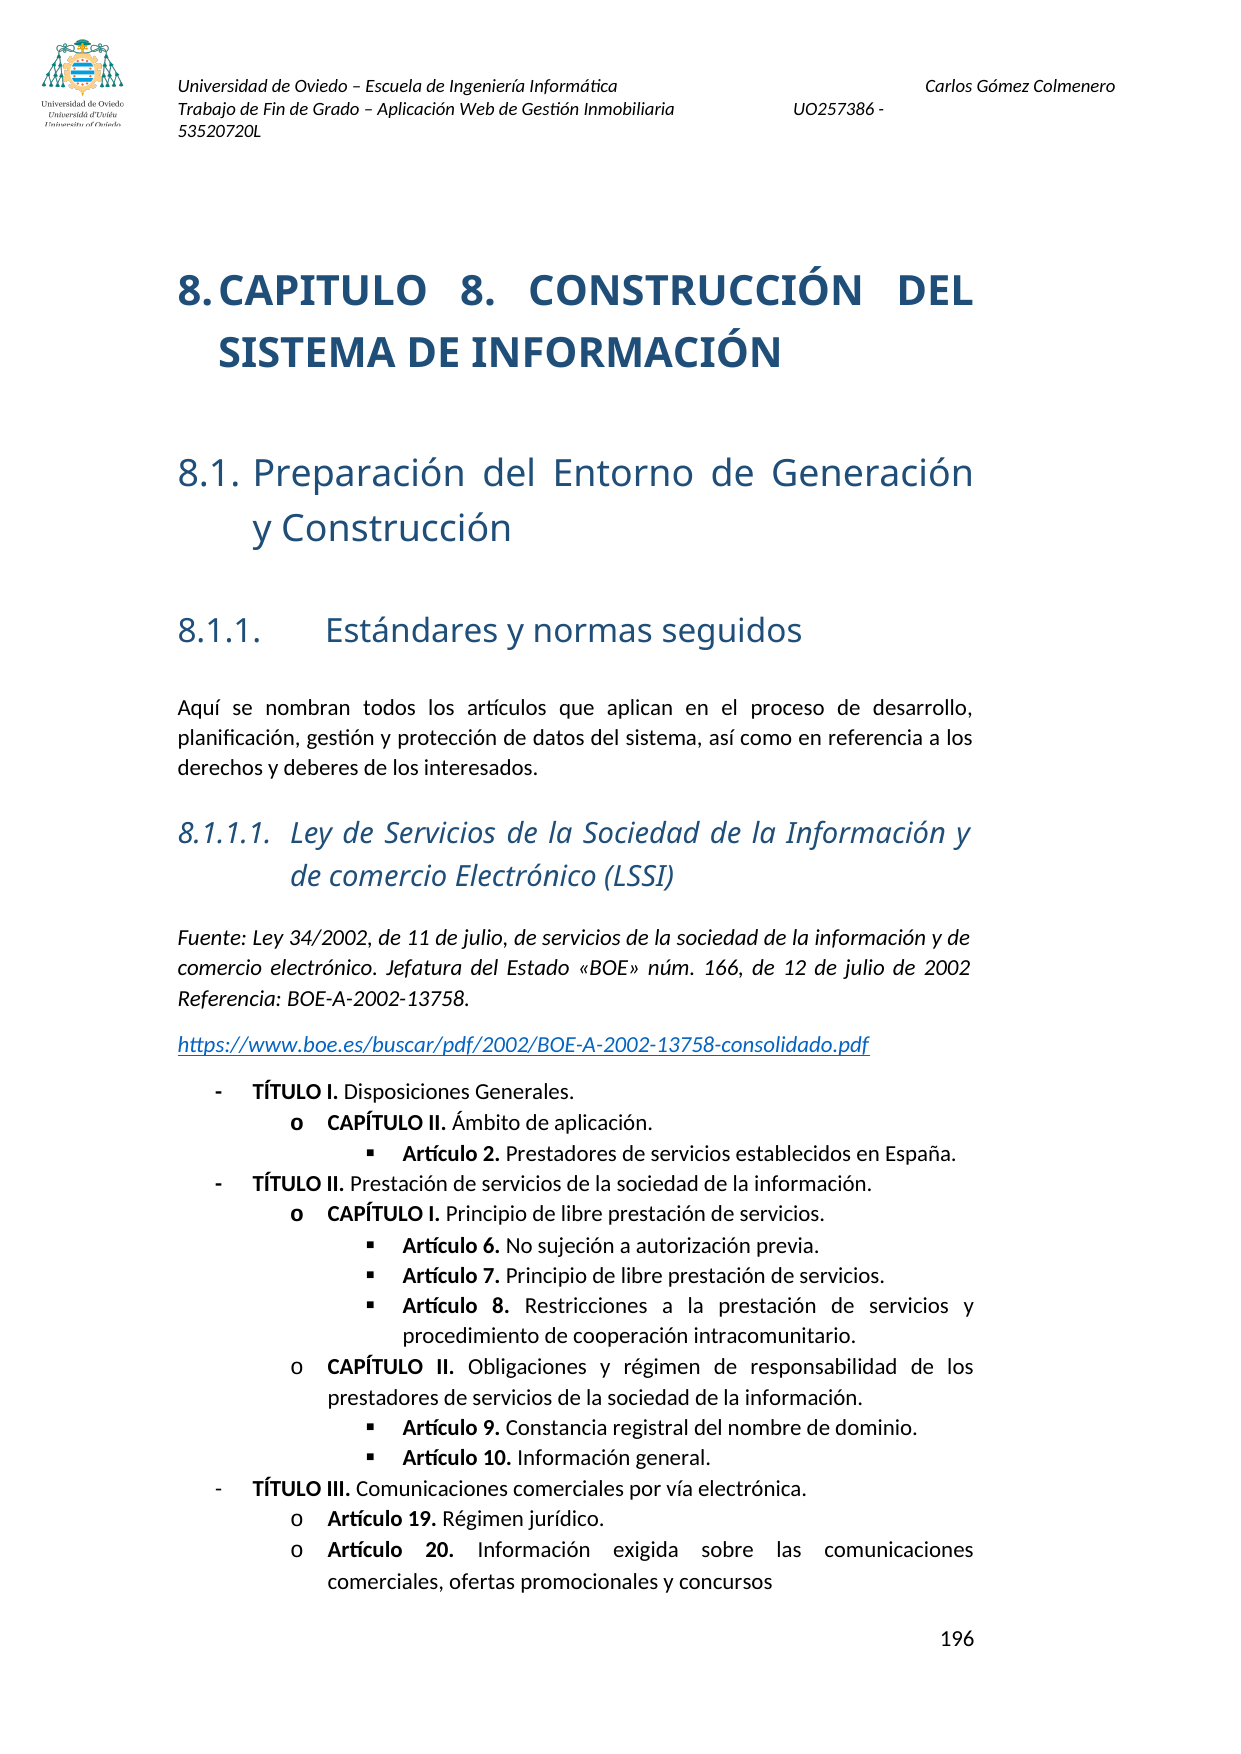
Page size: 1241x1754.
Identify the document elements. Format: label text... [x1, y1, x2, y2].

subtitle Ley de Servicios de la Sociedad de la Información y de comercio Electrónico (LSSI) [177, 813, 974, 895]
picture [36, 38, 124, 126]
list CAPÍTULO II. Obligaciones y régimen de responsabilidad de los prestadores de servicios de la sociedad de la información. [290, 1352, 974, 1411]
list CAPÍTULO I. Principio de libre prestación de servicios. [290, 1199, 974, 1229]
subtitle Estándares y normas seguidos [177, 606, 974, 652]
list TÍTULO II. Prestación de servicios de la sociedad de la información. [215, 1169, 974, 1197]
list TÍTULO I. Disposiciones Generales. [215, 1077, 974, 1105]
subtitle CAPITULO 8. CONSTRUCCIÓN DEL SISTEMA DE INFORMACIÓN [177, 261, 974, 379]
list Artículo 8. Restricciones a la prestación de servicios y procedimiento de cooperación intracomunitario. [365, 1291, 974, 1349]
list Artículo 9. Constancia registral del nombre de dominio. [365, 1413, 974, 1441]
subtitle Preparación del Entorno de Generación y Construcción [177, 446, 974, 552]
list Artículo 19. Régimen jurídico. [290, 1504, 974, 1533]
list Artículo 10. Información general. [365, 1443, 974, 1472]
list Artículo 7. Principio de libre prestación de servicios. [365, 1261, 974, 1289]
list Artículo 2. Prestadores de servicios establecidos en España. [365, 1139, 974, 1167]
list TÍTULO III. Comunicaciones comerciales por vía electrónica. [215, 1474, 974, 1502]
list CAPÍTULO II. Ámbito de aplicación. [290, 1108, 974, 1137]
text https://www.boe.es/buscar/pdf/2002/BOE-A-2002-13758-consolidado.pdf [177, 1031, 974, 1058]
list Artículo 6. No sujeción a autorización previa. [365, 1231, 974, 1259]
text Aquí se nombran todos los artículos que aplican en el proceso de desarrollo, planificación, gestión y protección de datos del sistema, así como en referencia a los derechos y deberes de los interesados. [177, 693, 974, 781]
list Artículo 20. Información exigida sobre las comunicaciones comerciales, ofertas promocionales y concursos [290, 1535, 974, 1595]
text Fuente: Ley 34/2002, de 11 de julio, de servicios de la sociedad de la información y de comercio electrónico. Jefatura del Estado «BOE» núm. 166, de 12 de julio de 2002 Referencia: BOE-A-2002-13758. [177, 923, 974, 1012]
